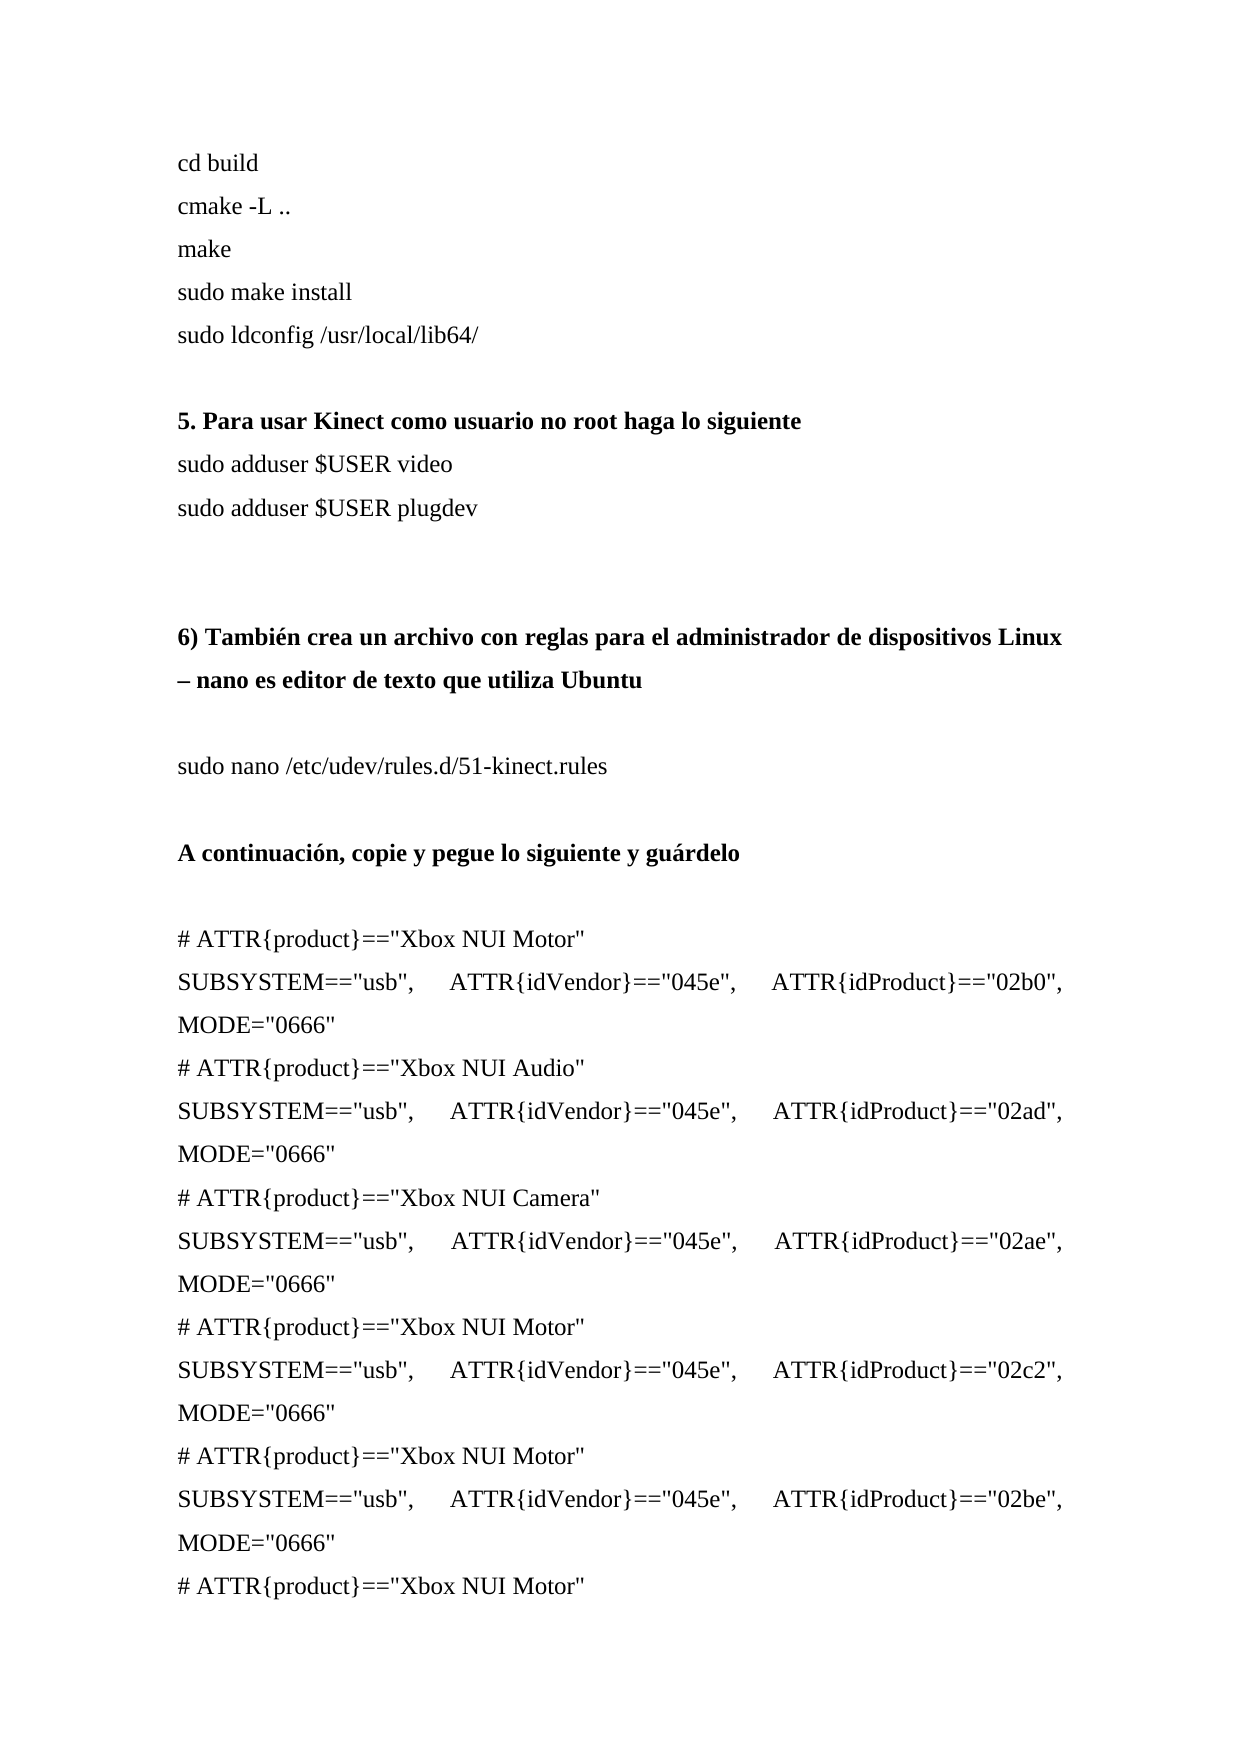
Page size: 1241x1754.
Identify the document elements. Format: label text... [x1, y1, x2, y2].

text SUBSYSTEM=="usb", ATTR{idVendor}=="045e", ATTR{idProduct}=="02ad", MODE="0666" [177, 1096, 1063, 1168]
text # ATTR{product}=="Xbox NUI Camera" [177, 1183, 1063, 1211]
text # ATTR{product}=="Xbox NUI Motor" [177, 1441, 1063, 1470]
text SUBSYSTEM=="usb", ATTR{idVendor}=="045e", ATTR{idProduct}=="02c2", MODE="0666" [177, 1355, 1063, 1427]
text # ATTR{product}=="Xbox NUI Motor" [177, 1312, 1063, 1341]
text sudo ldconfig /usr/local/lib64/ [177, 320, 1063, 349]
text SUBSYSTEM=="usb", ATTR{idVendor}=="045e", ATTR{idProduct}=="02ae", MODE="0666" [177, 1226, 1063, 1298]
text A continuación, copie y pegue lo siguiente y guárdelo [177, 838, 1063, 866]
text # ATTR{product}=="Xbox NUI Motor" [177, 924, 1063, 953]
text sudo make install [177, 277, 1063, 306]
text # ATTR{product}=="Xbox NUI Audio" [177, 1053, 1063, 1082]
text SUBSYSTEM=="usb", ATTR{idVendor}=="045e", ATTR{idProduct}=="02b0", MODE="0666" [177, 967, 1063, 1039]
text make [177, 234, 1063, 263]
text cd build [177, 148, 1063, 176]
text SUBSYSTEM=="usb", ATTR{idVendor}=="045e", ATTR{idProduct}=="02be", MODE="0666" [177, 1484, 1063, 1556]
text sudo adduser $USER video [177, 449, 1063, 478]
text 6) También crea un archivo con reglas para el administrador de dispositivos Linux – nano es editor de texto que utiliza Ubuntu [177, 622, 1063, 694]
text sudo adduser $USER plugdev [177, 493, 1063, 521]
text cmake -L .. [177, 191, 1063, 219]
text # ATTR{product}=="Xbox NUI Motor" [177, 1571, 1063, 1599]
text 5. Para usar Kinect como usuario no root haga lo siguiente [177, 406, 1063, 435]
text sudo nano /etc/udev/rules.d/51-kinect.rules [177, 751, 1063, 780]
